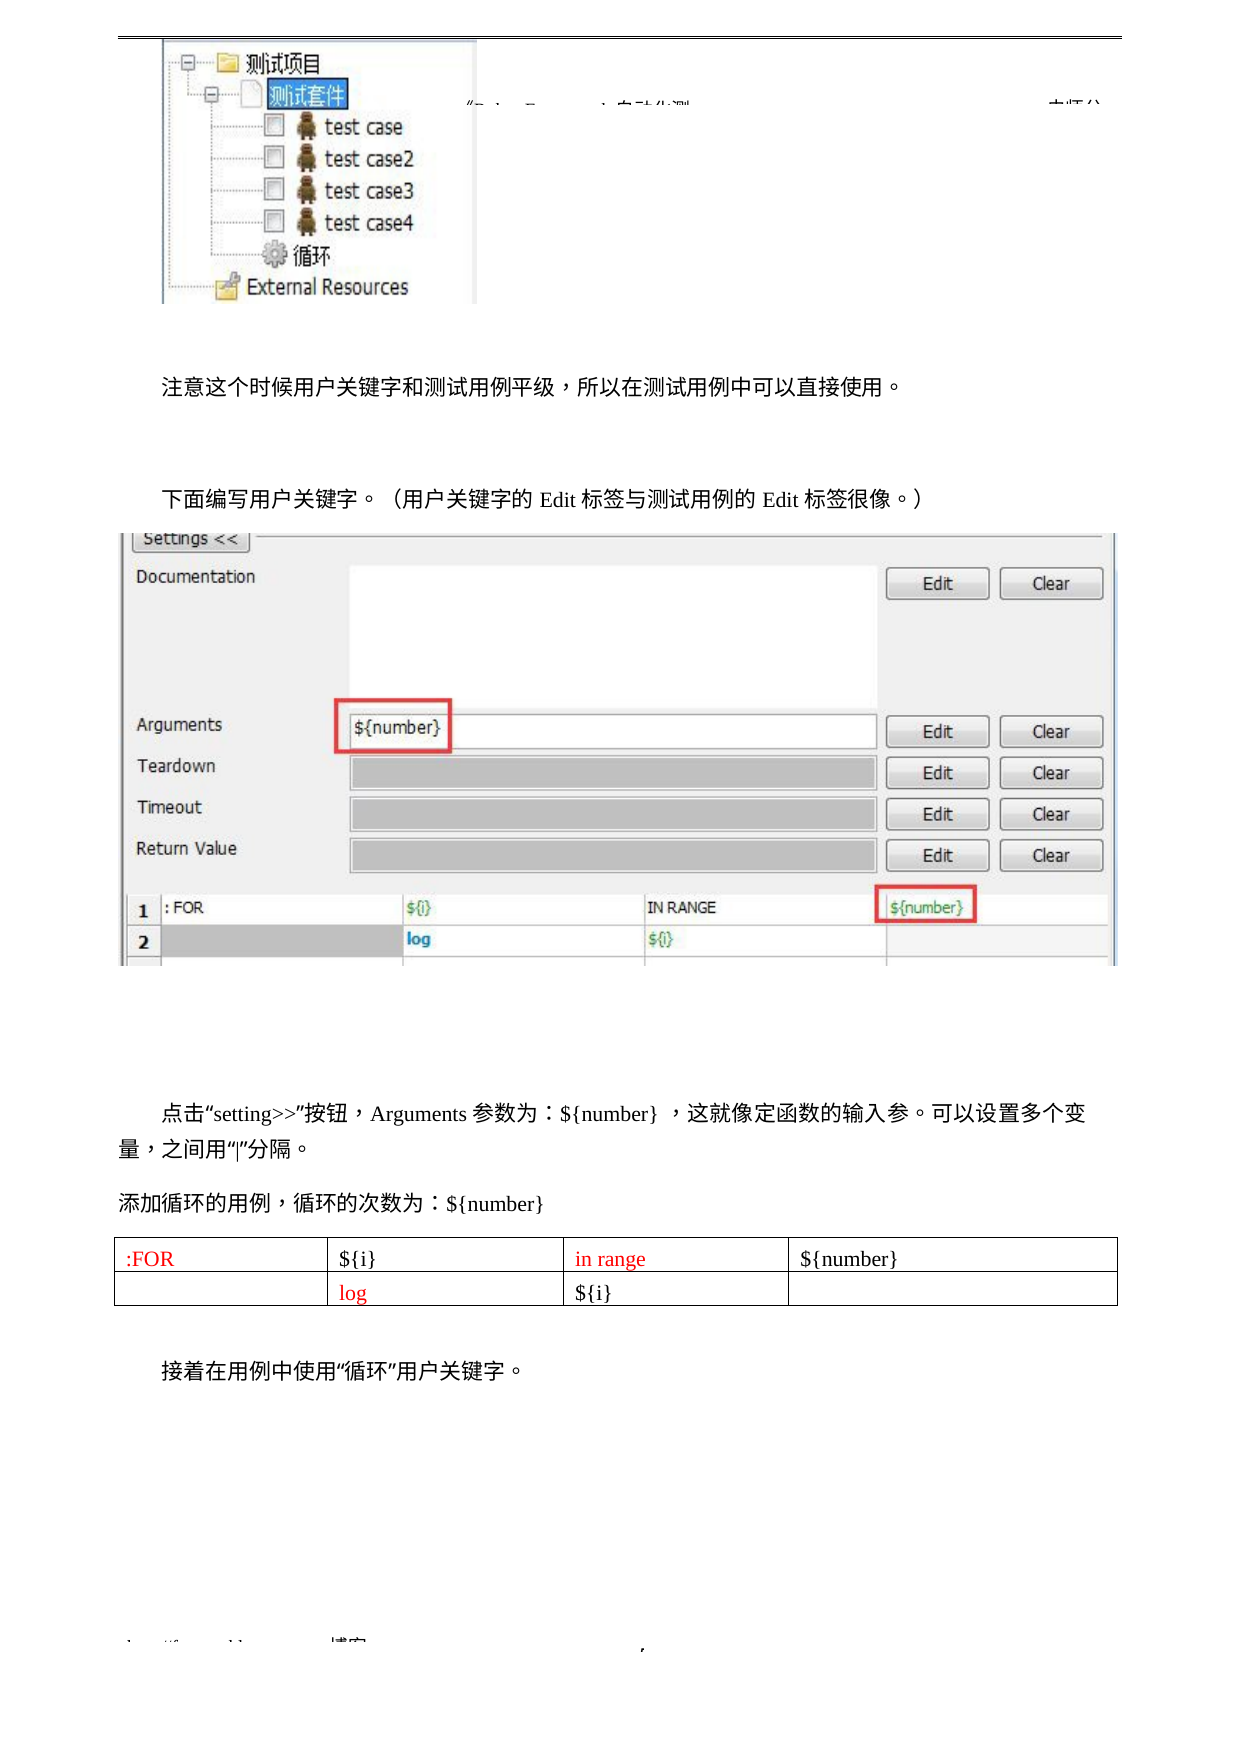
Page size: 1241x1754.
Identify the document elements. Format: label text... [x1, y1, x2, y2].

table_header ${number} [789, 1238, 1117, 1271]
text 下面编写用户关键字。（用户关键字的 Edit 标签与测试用例的 Edit 标签很像。） [162, 484, 1133, 513]
text 注意这个时候用户关键字和测试用例平级，所以在测试用例中可以直接使用。 [162, 372, 1133, 402]
table_cell ${i} [564, 1272, 788, 1305]
table_cell [789, 1272, 1117, 1305]
table_cell log [328, 1272, 563, 1305]
picture [118, 533, 1118, 966]
picture [161, 39, 477, 304]
text 添加循环的用例，循环的次数为：${number} [118, 1188, 1133, 1218]
text 点击“setting>>”按钮，Arguments 参数为：${number} ，这就像定函数的输入参。可以设置多个变 量，之间用“|”分隔。 [118, 1098, 1133, 1164]
table_header :FOR [115, 1238, 327, 1271]
table_header ${i} [328, 1238, 563, 1271]
table_header in range [564, 1238, 788, 1271]
text 接着在用例中使用“循环”用户关键字。 [162, 1356, 1133, 1386]
table_cell [115, 1272, 327, 1305]
